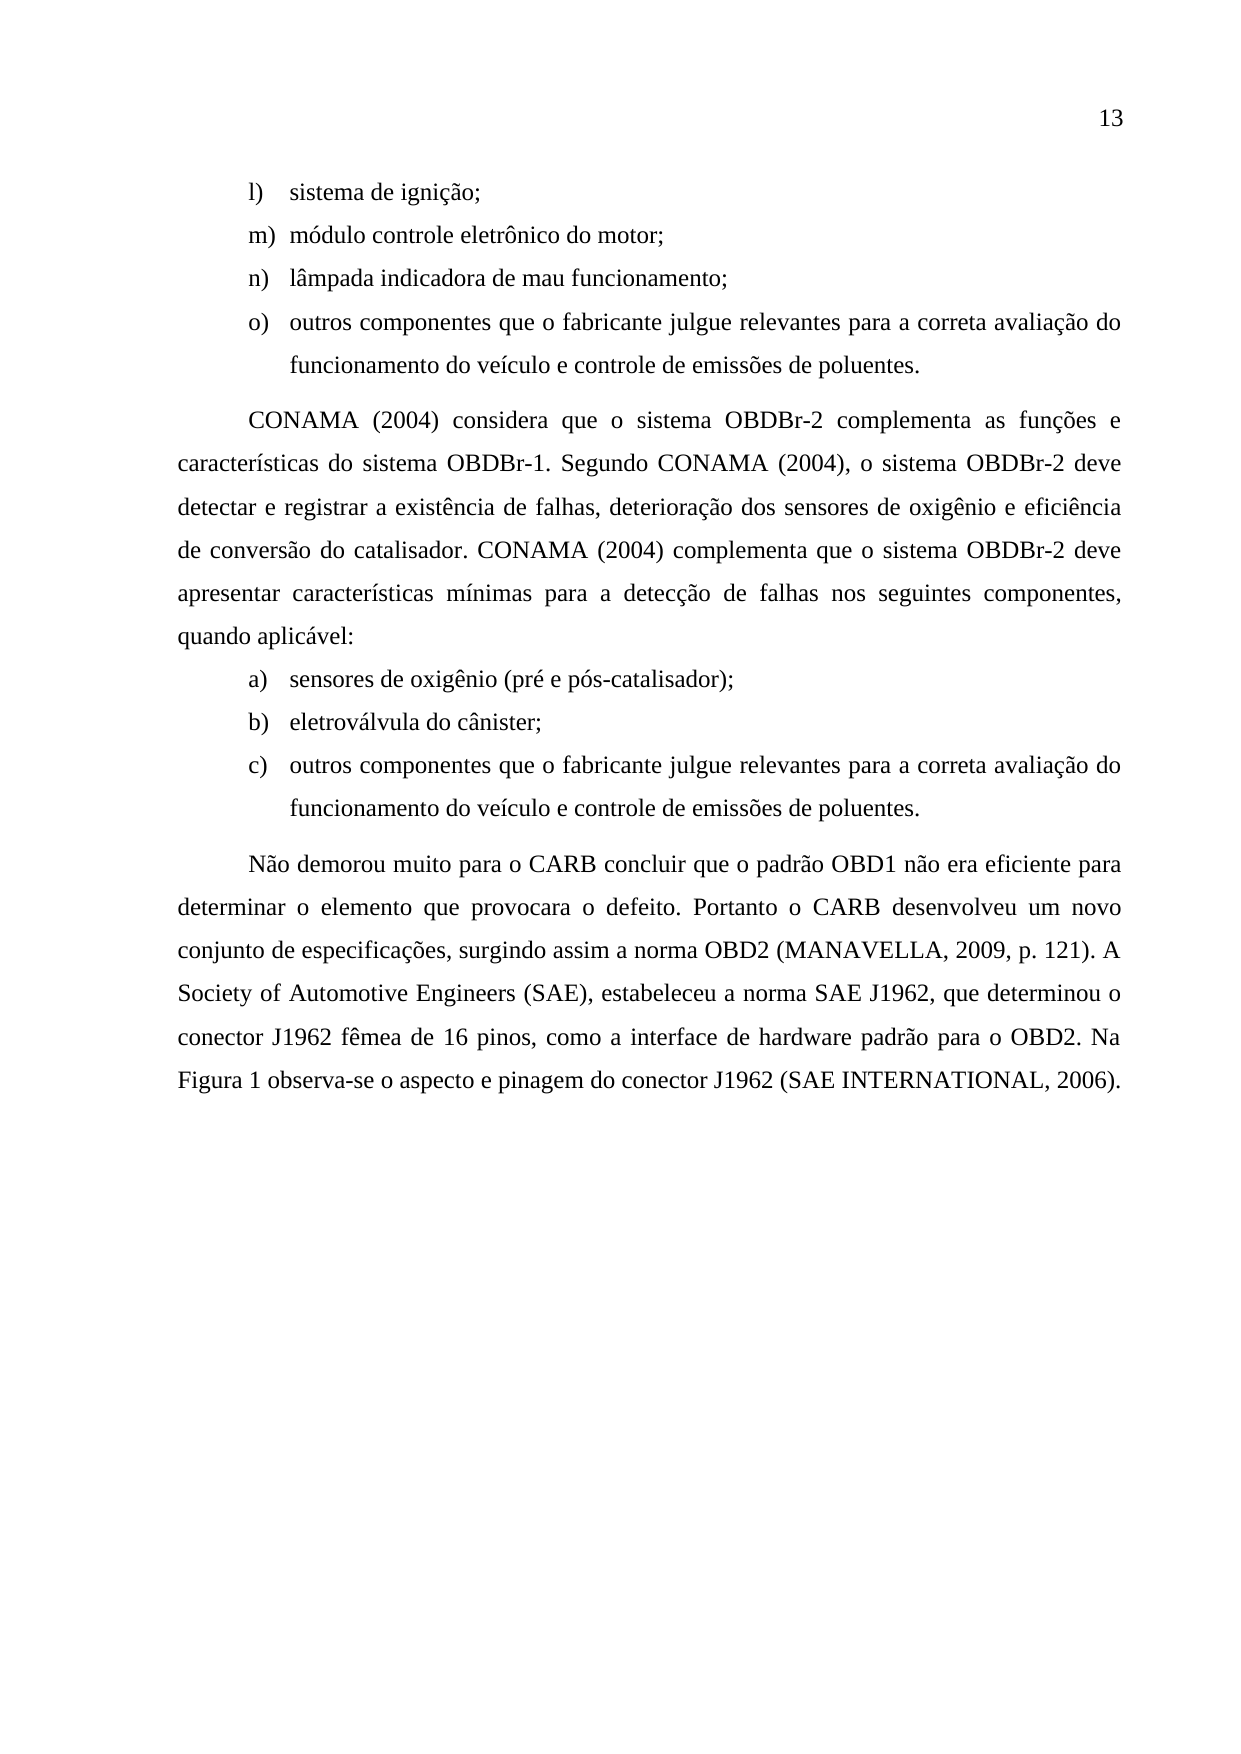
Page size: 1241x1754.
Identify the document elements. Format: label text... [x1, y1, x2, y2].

text lâmpada indicadora de mau funcionamento; [248, 263, 1122, 292]
list eletroválvula do cânister; [248, 707, 1122, 736]
text Não demorou muito para o CARB concluir que o padrão OBD1 não era eficiente para determinar o elemento que provocara o defeito. Portanto o CARB desenvolveu um novo conjunto de especificações, surgindo assim a norma OBD2 (MANAVELLA, 2009, p. 121). A Society of Automotive Engineers (SAE), estabeleceu a norma SAE J1962, que determinou o conector J1962 fêmea de 16 pinos, como a interface de hardware padrão para o OBD2. Na Figura 1 observa-se o aspecto e pinagem do conector J1962 (SAE INTERNATIONAL, 2006). [177, 849, 1122, 1093]
text módulo controle eletrônico do motor; [248, 220, 1122, 249]
text outros componentes que o fabricante julgue relevantes para a correta avaliação do funcionamento do veículo e controle de emissões de poluentes. [248, 307, 1122, 378]
text sistema de ignição; [248, 177, 1122, 206]
list outros componentes que o fabricante julgue relevantes para a correta avaliação do funcionamento do veículo e controle de emissões de poluentes. [248, 750, 1122, 822]
list sensores de oxigênio (pré e pós-catalisador); [248, 664, 1122, 693]
text CONAMA (2004) considera que o sistema OBDBr-2 complementa as funções e características do sistema OBDBr-1. Segundo CONAMA (2004), o sistema OBDBr-2 deve detectar e registrar a existência de falhas, deterioração dos sensores de oxigênio e eficiência de conversão do catalisador. CONAMA (2004) complementa que o sistema OBDBr-2 deve apresentar características mínimas para a detecção de falhas nos seguintes componentes, quando aplicável: [177, 405, 1122, 650]
